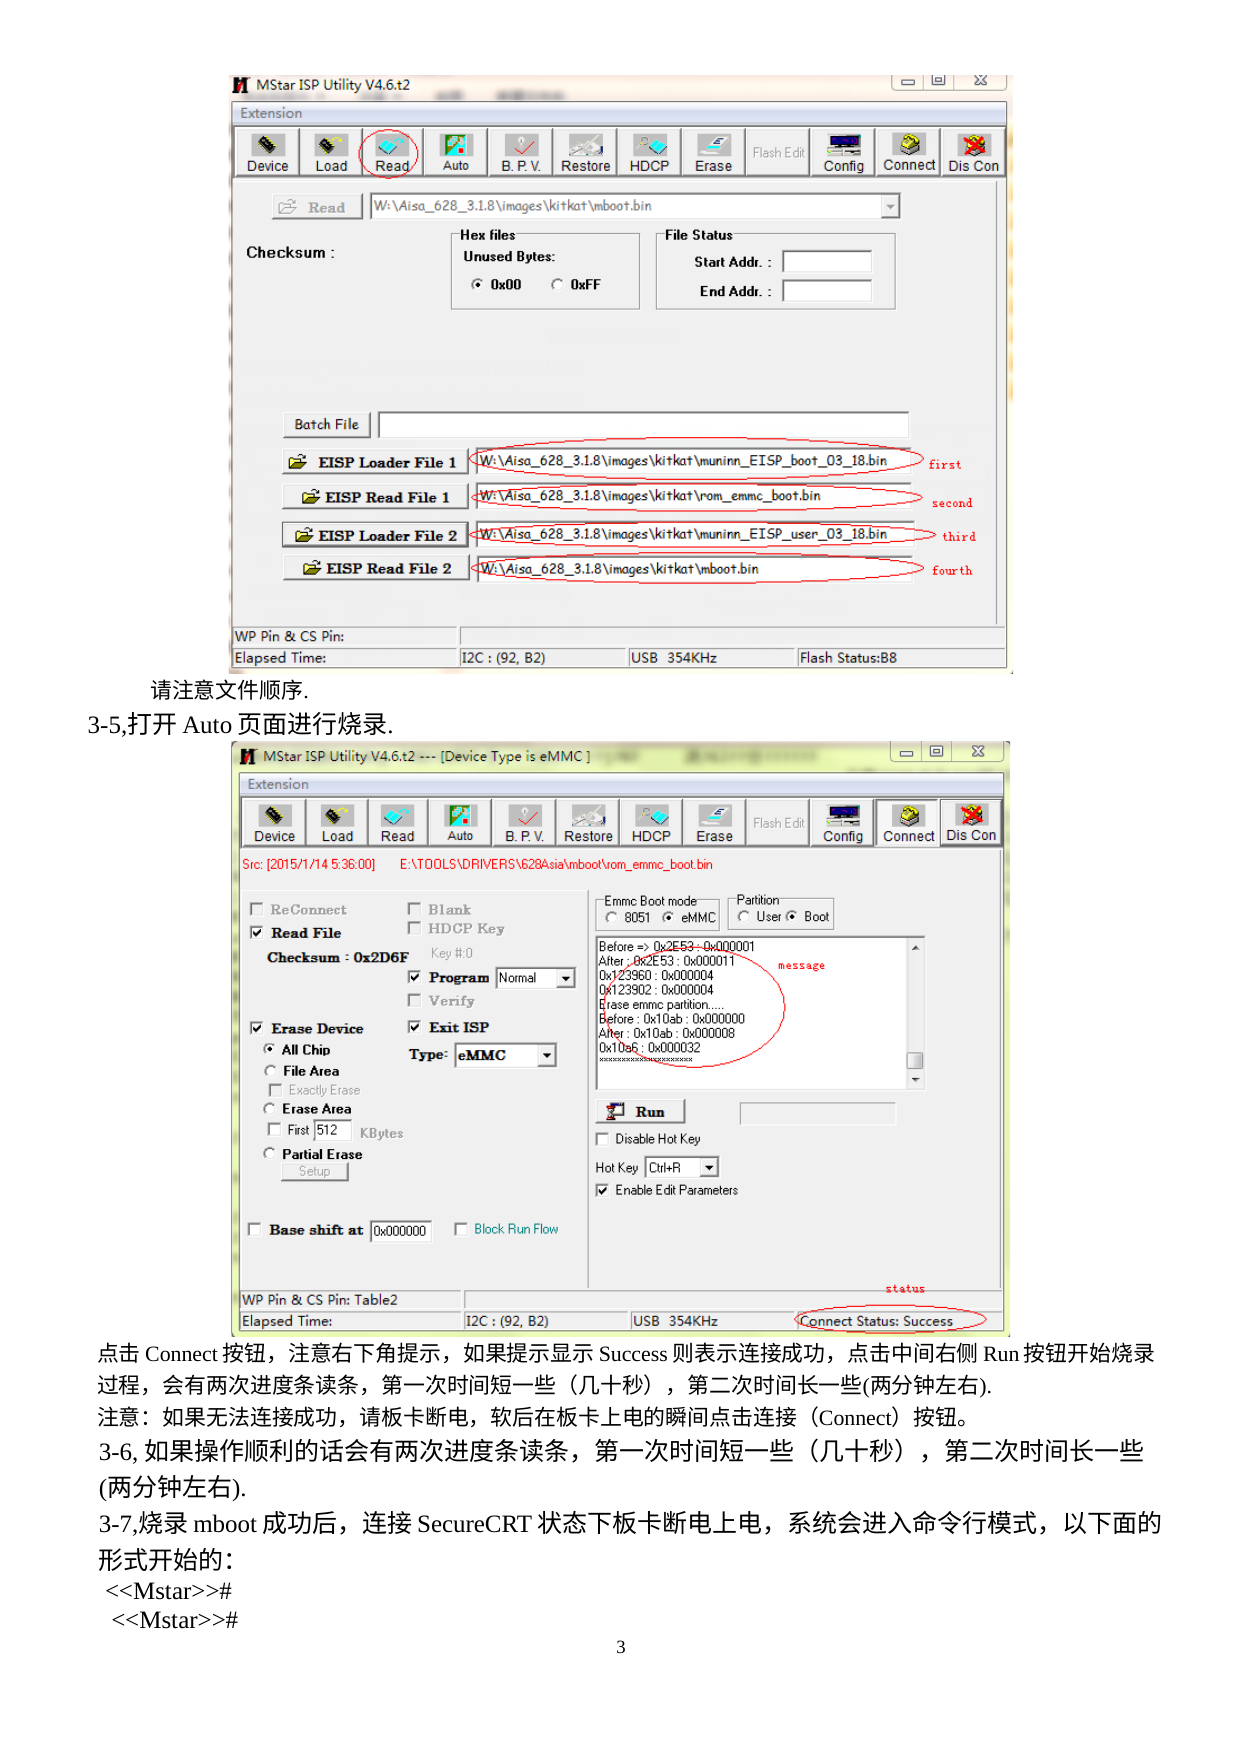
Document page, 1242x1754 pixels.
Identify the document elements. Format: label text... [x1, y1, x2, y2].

text 注意：如果无法连接成功，请板卡断电，软后在板卡上电的瞬间点击连接（Connect）按钮。 [75, 1400, 1167, 1431]
text 3-7,烧录mboot成功后，连接SecureCRT状态下板卡断电上电，系统会进入命令行模式，以下面的形式开始的： [98, 1504, 1167, 1576]
text 请注意文件顺序. [75, 673, 1167, 705]
text 点击Connect按钮，注意右下角提示，如果提示显示Success则表示连接成功，点击中间右侧Run按钮开始烧录过程，会有两次进度条读条，第一次时间短一些（几十秒），第二次时间长一些(两分钟左右). [97, 1336, 1167, 1400]
text <<Mstar>># [98, 1605, 1167, 1634]
text 3-6, 如果操作顺利的话会有两次进度条读条，第一次时间短一些（几十秒），第二次时间长一些(两分钟左右). [98, 1431, 1167, 1504]
picture [228, 75, 1014, 674]
text 3-5,打开Auto页面进行烧录. [75, 705, 1167, 741]
text <<Mstar>># [98, 1576, 1167, 1605]
picture [231, 741, 1011, 1337]
